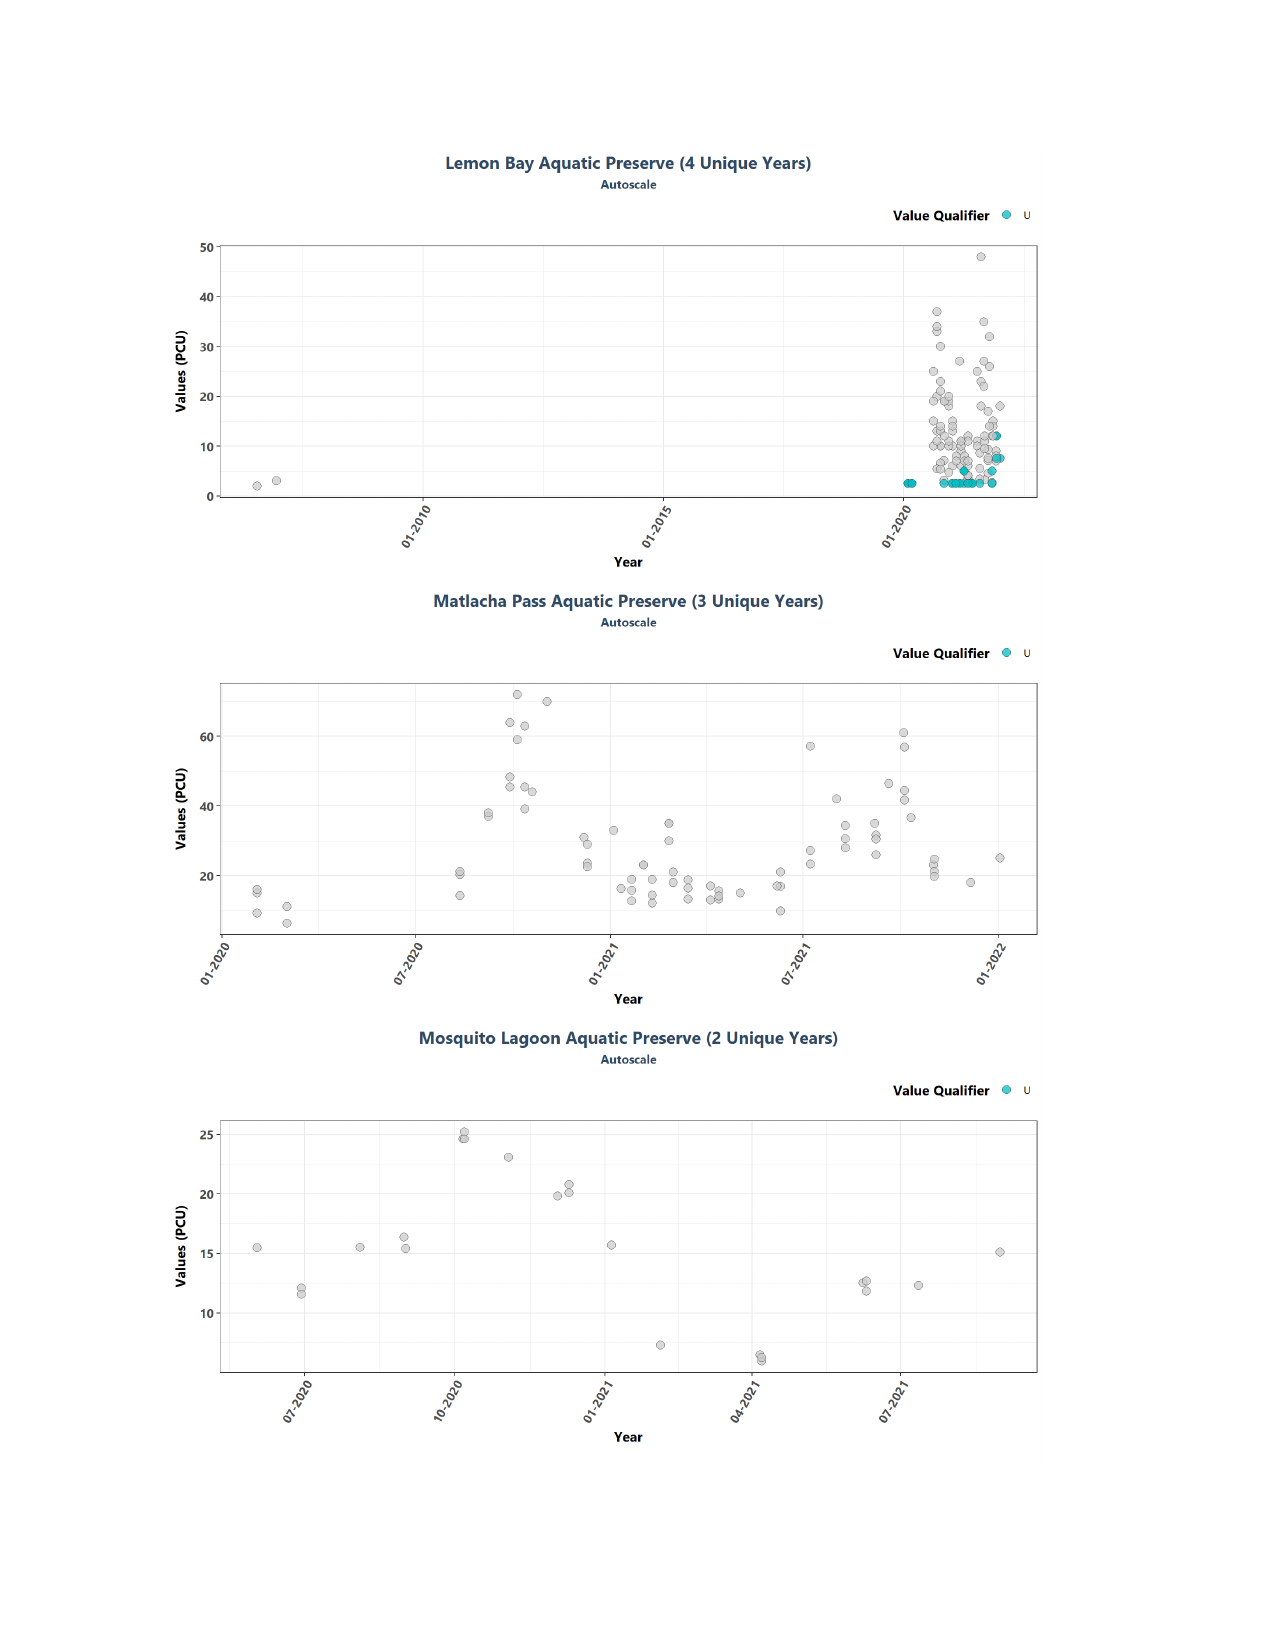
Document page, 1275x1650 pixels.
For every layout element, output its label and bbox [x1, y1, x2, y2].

picture [168, 150, 1044, 1463]
